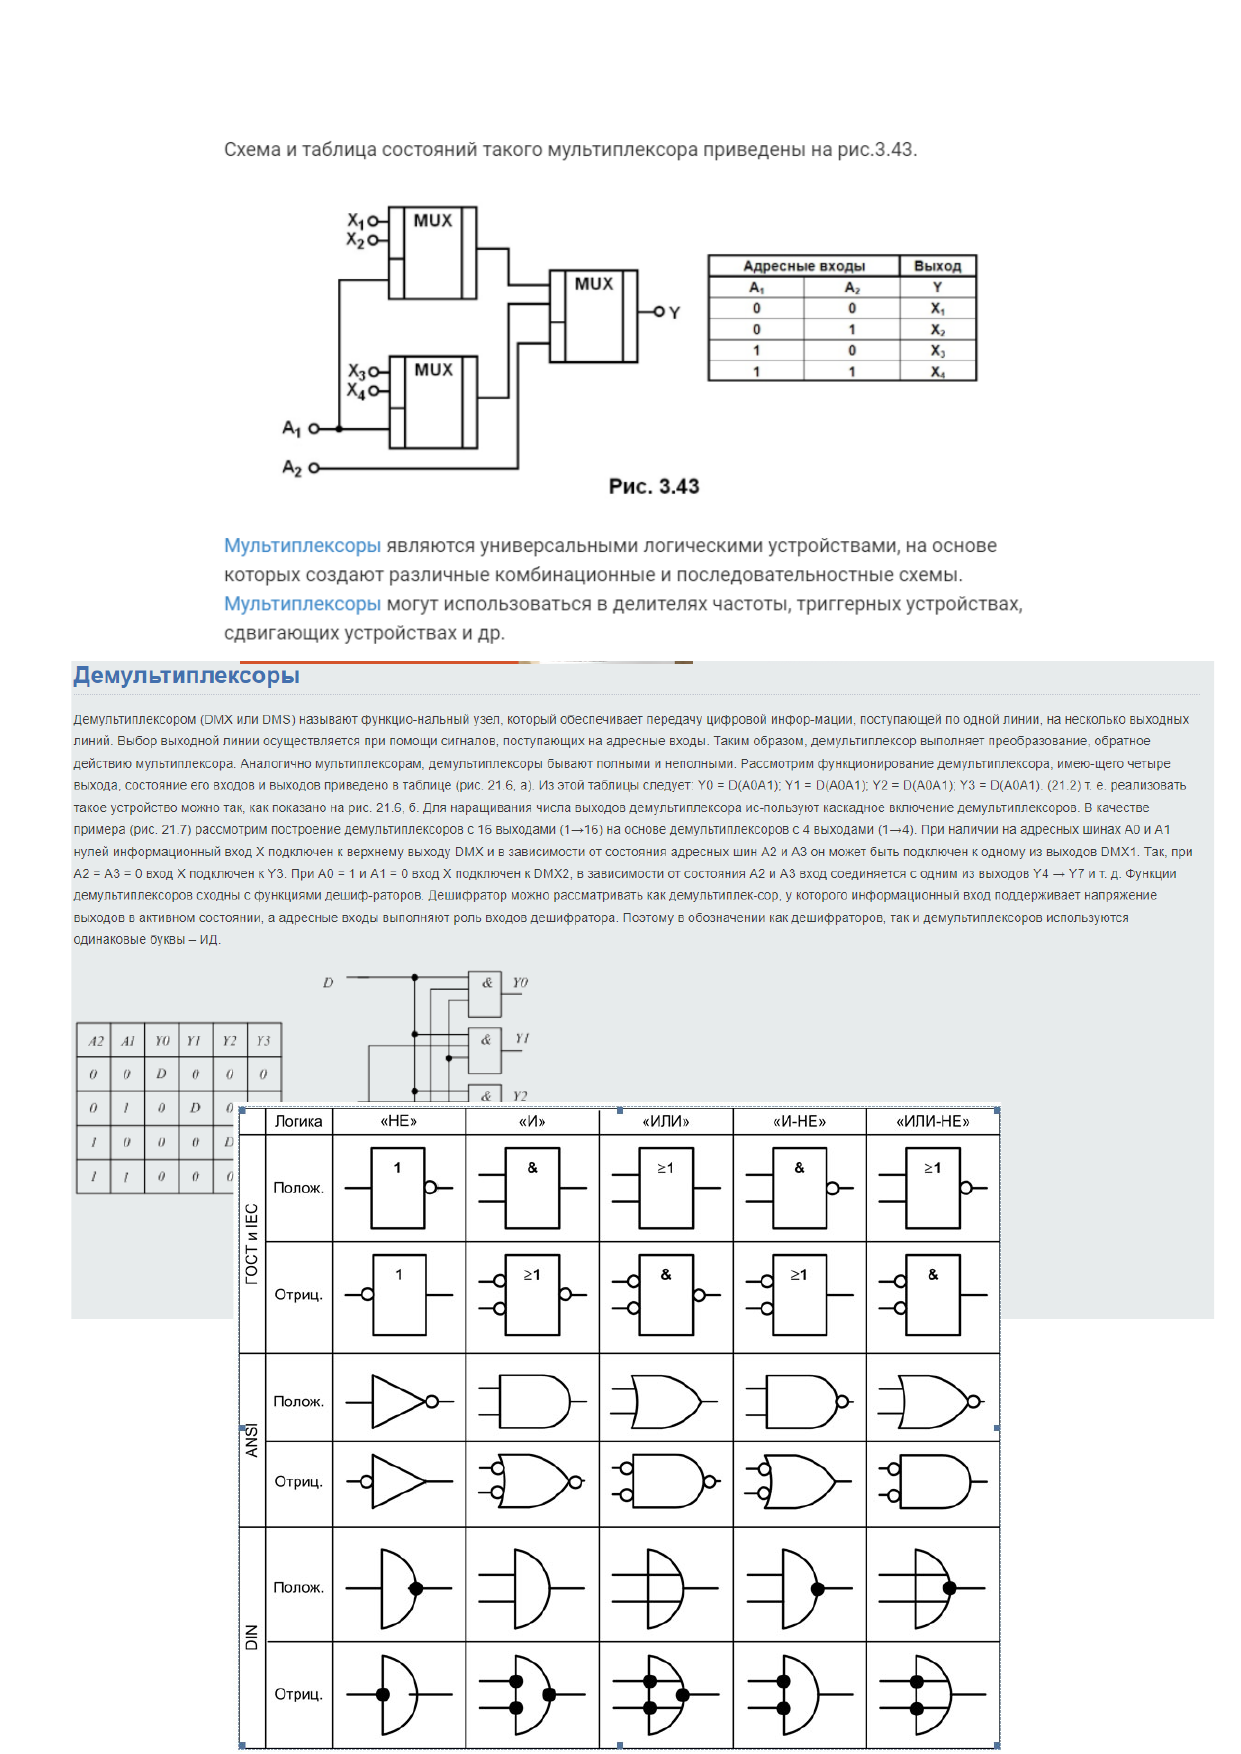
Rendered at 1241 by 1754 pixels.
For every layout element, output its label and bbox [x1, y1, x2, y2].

picture [200, 128, 1035, 657]
picture [70, 661, 1214, 1752]
